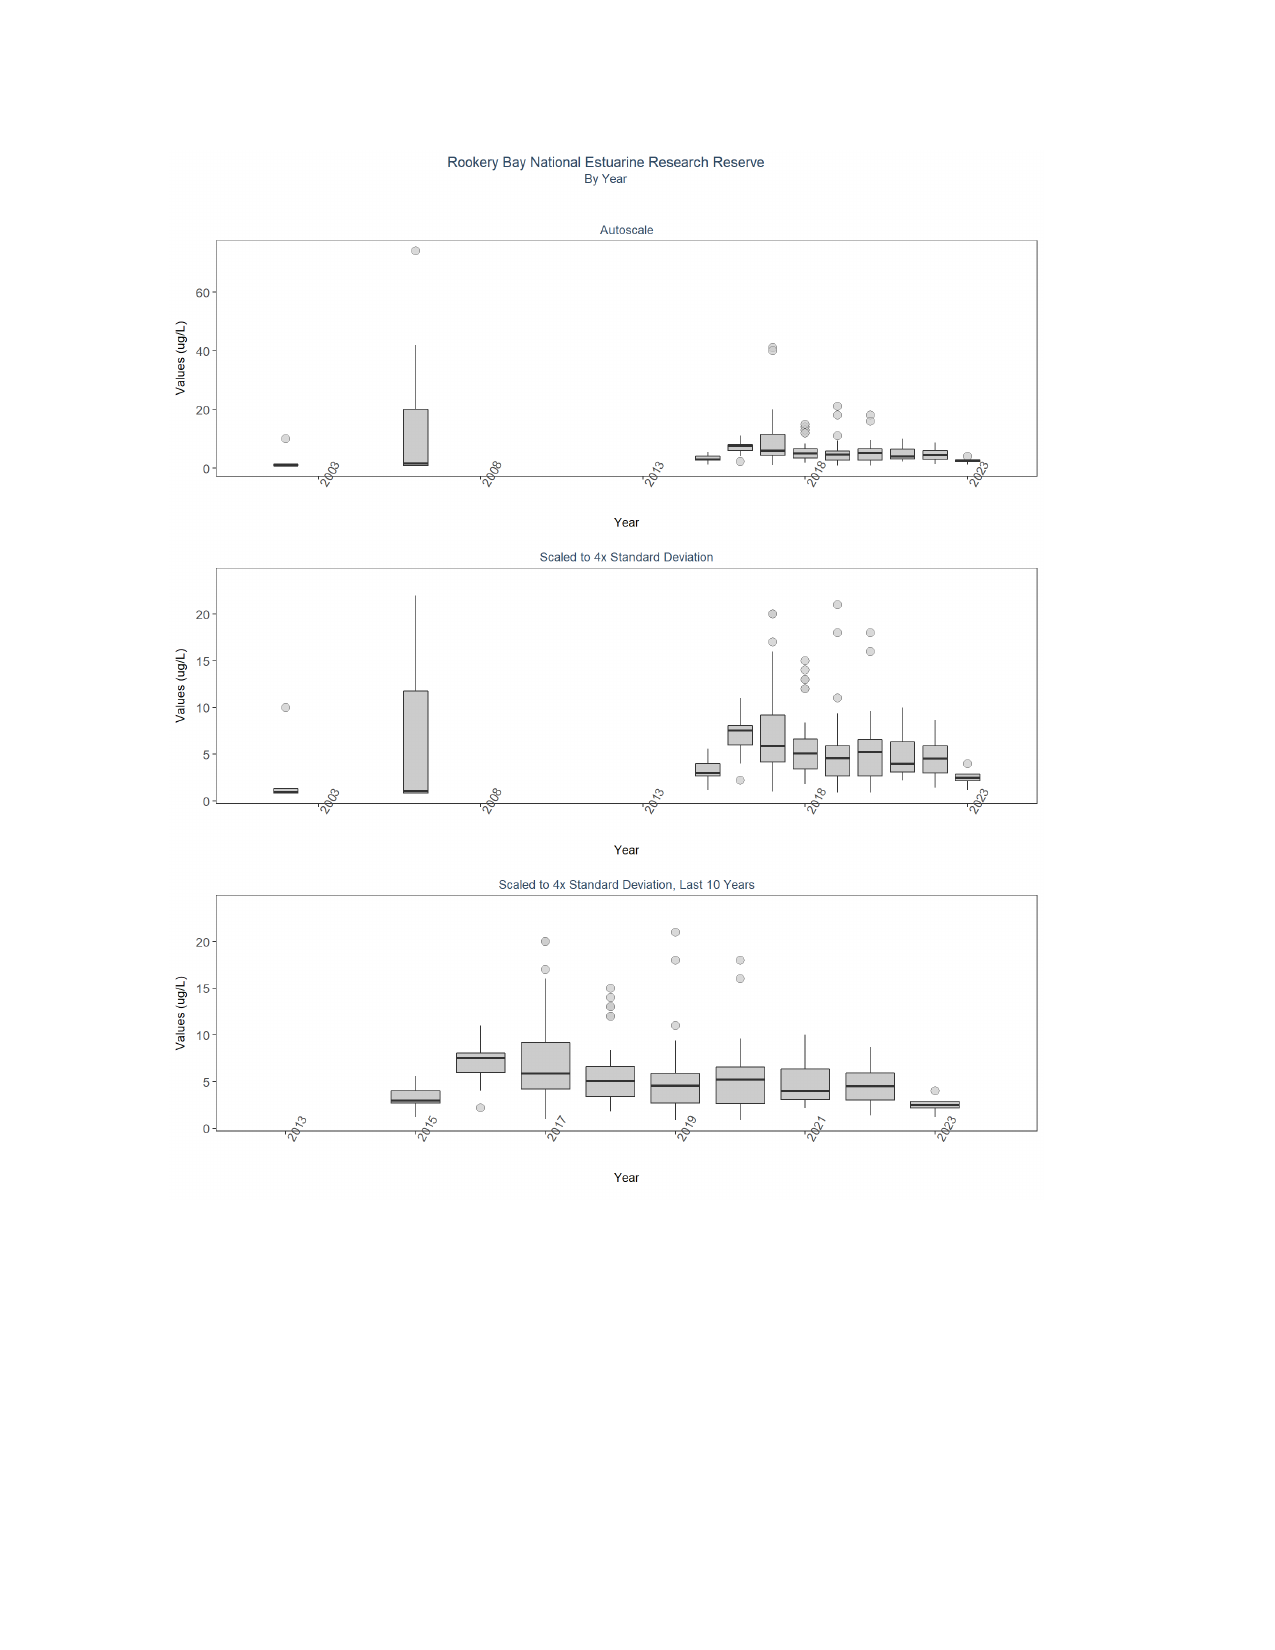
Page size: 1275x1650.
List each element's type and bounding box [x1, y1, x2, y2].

picture [168, 150, 1044, 1200]
